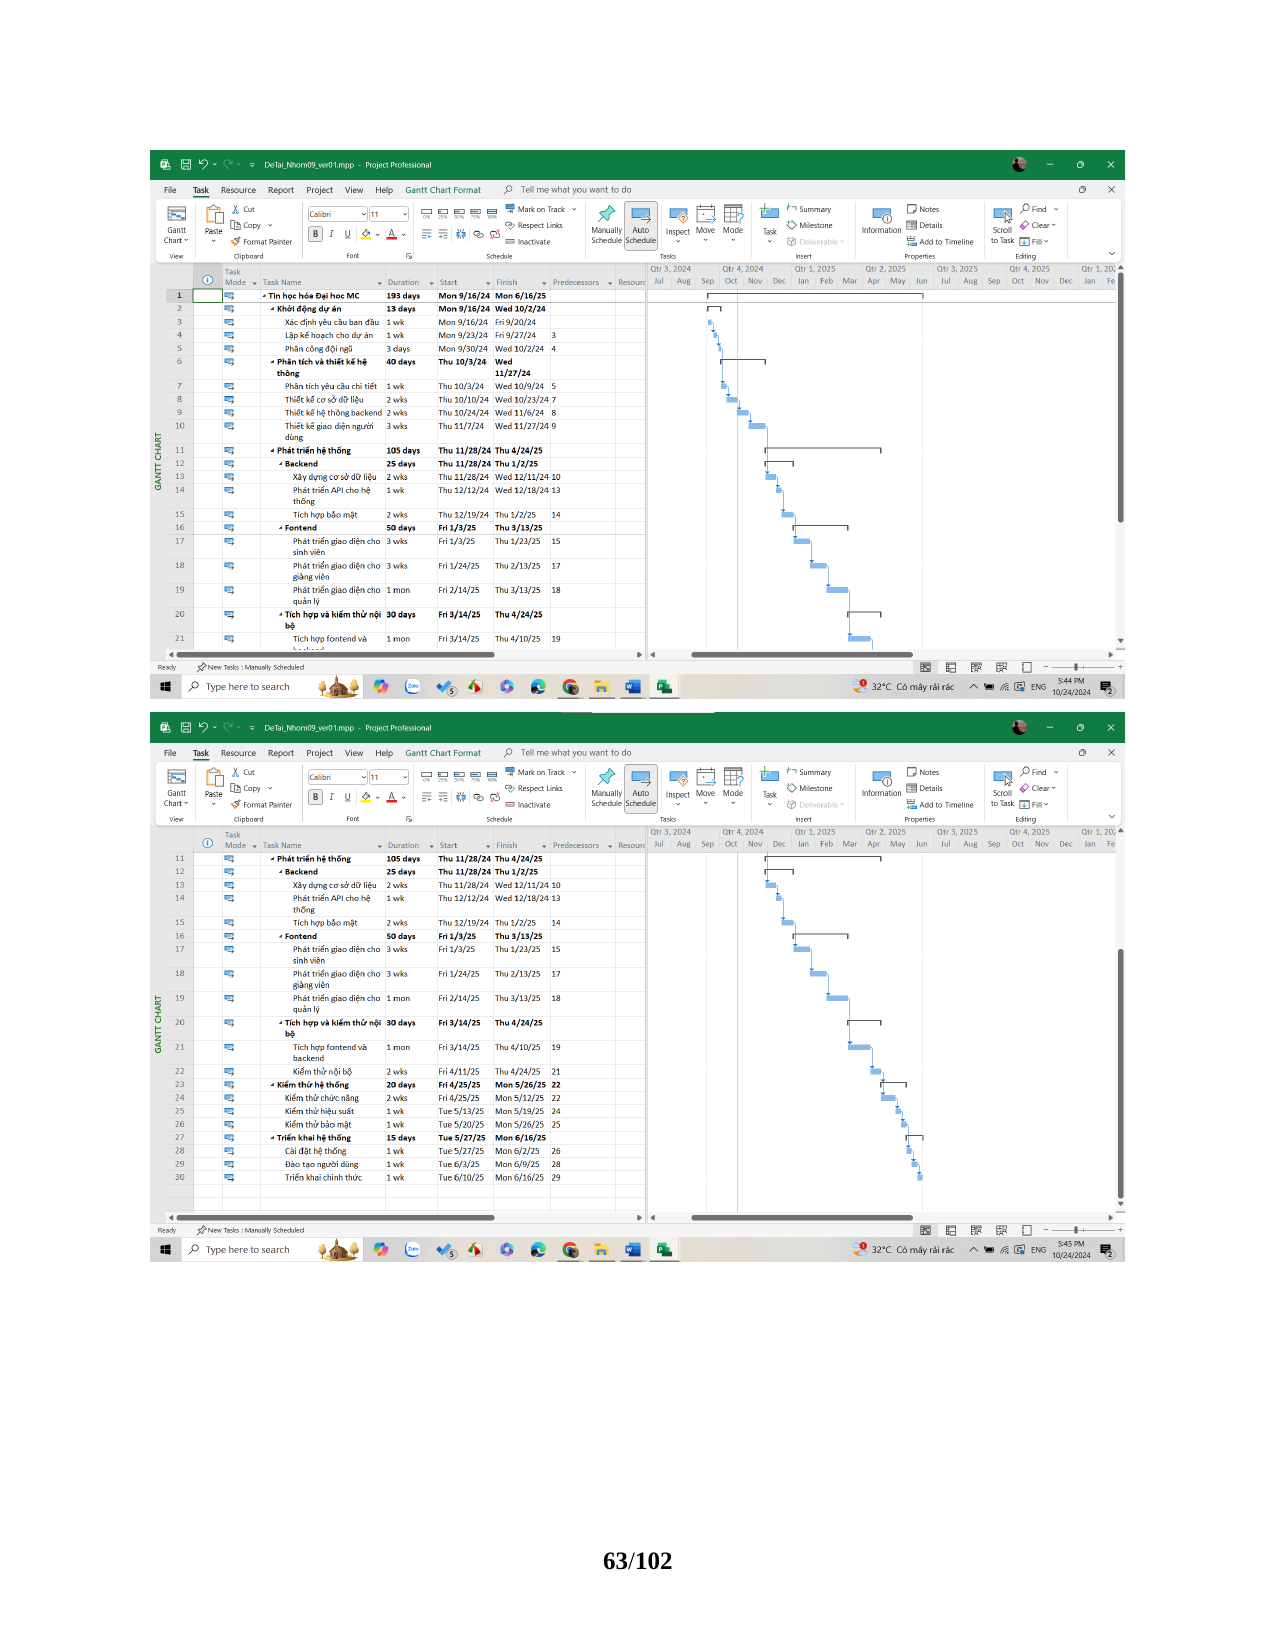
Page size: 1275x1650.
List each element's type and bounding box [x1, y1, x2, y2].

picture [150, 150, 1125, 699]
picture [150, 712, 1125, 1262]
